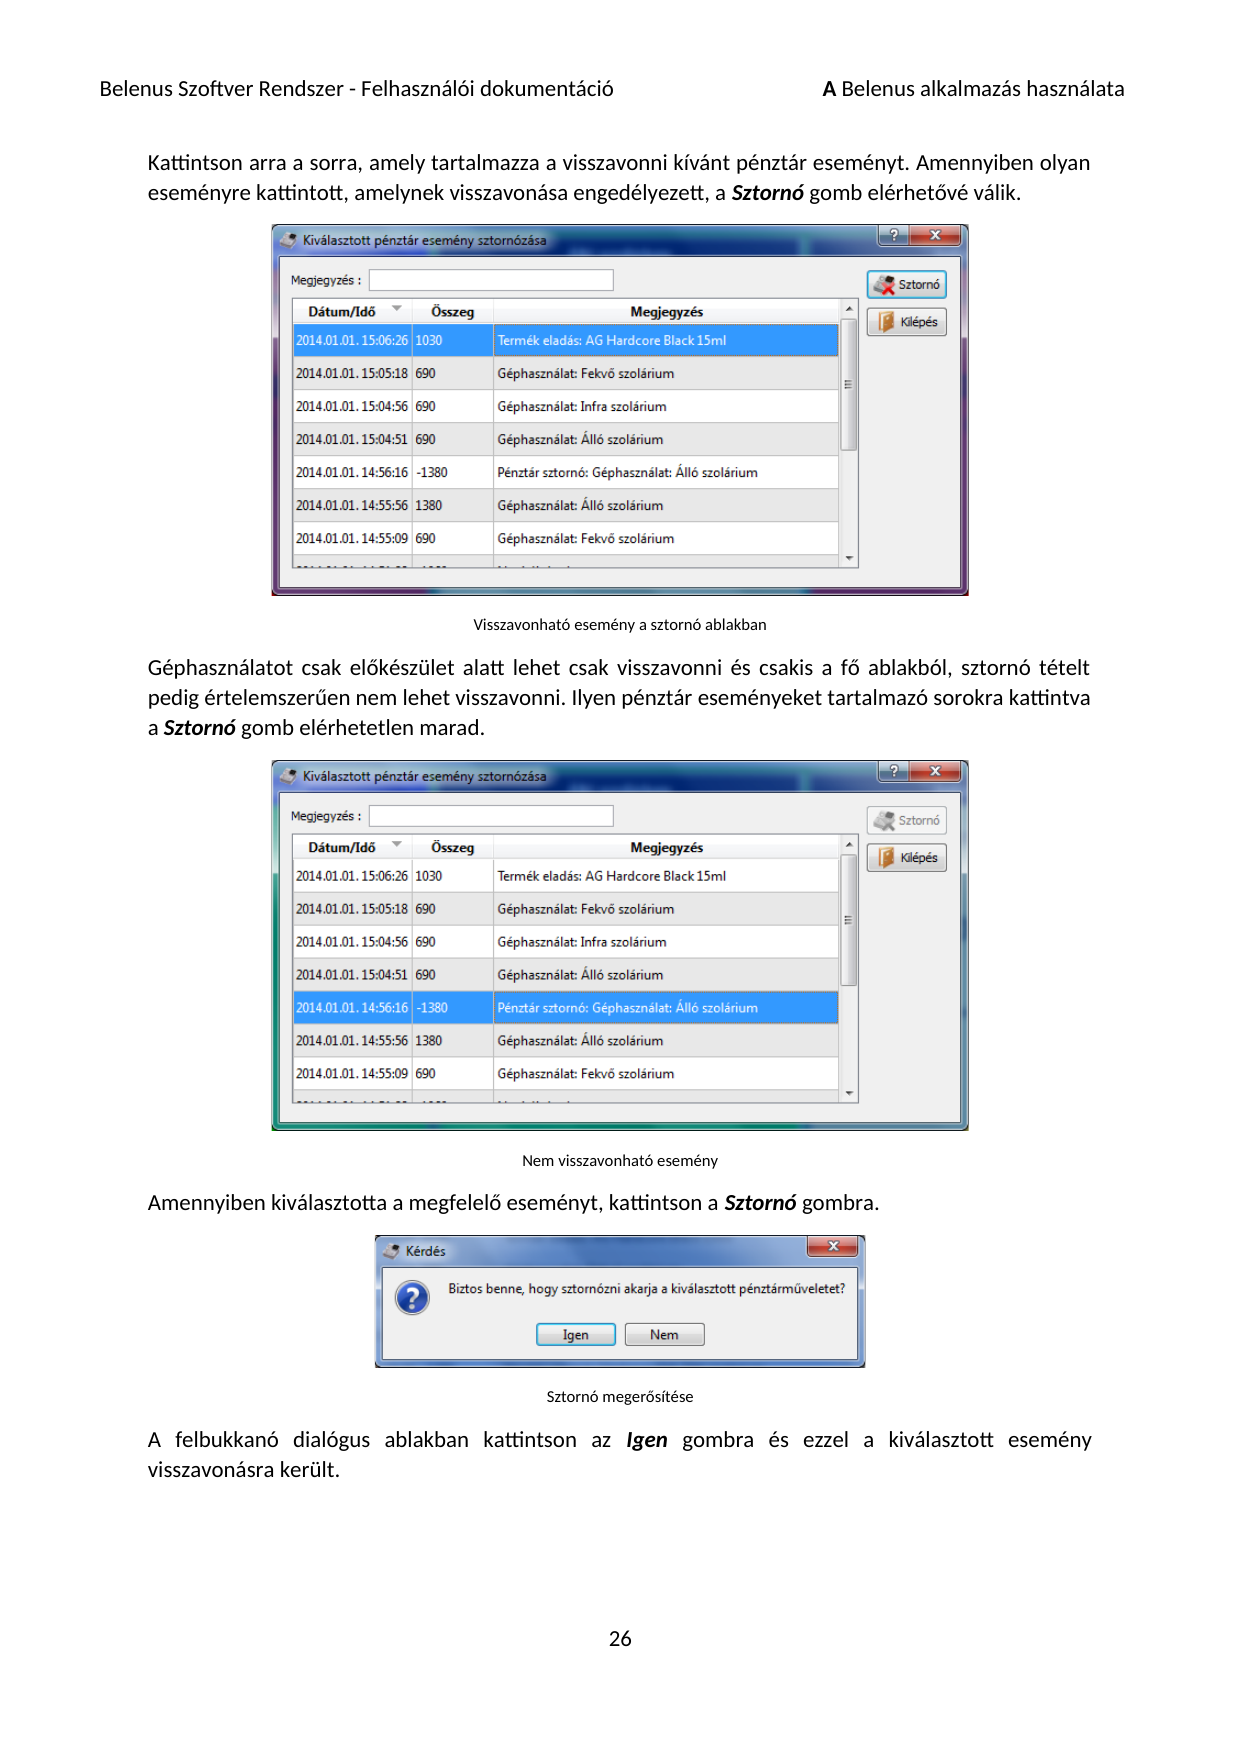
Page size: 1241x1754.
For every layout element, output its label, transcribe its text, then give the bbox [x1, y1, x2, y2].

picture [374, 1235, 866, 1368]
text Nem visszavonható esemény [148, 1150, 1093, 1170]
picture [271, 224, 969, 596]
text Géphasználatot csak előkészület alatt lehet csak visszavonni és csakis a fő ablakból, sztornó tételt pedig értelemszerűen nem lehet visszavonni. Ilyen pénztár eseményeket tartalmazó sorokra kattintva a Sztornó gomb elérhetetlen marad. [148, 653, 1093, 741]
picture [271, 760, 969, 1131]
text Kattintson arra a sorra, amely tartalmazza a visszavonni kívánt pénztár eseményt. Amennyiben olyan eseményre kattintott, amelynek visszavonása engedélyezett, a Sztornó gomb elérhetővé válik. [148, 148, 1093, 206]
text Amennyiben kiválasztotta a megfelelő eseményt, kattintson a Sztornó gombra. [148, 1188, 1093, 1216]
text Sztornó megerősítése [148, 1386, 1093, 1407]
text A felbukkanó dialógus ablakban kattintson az Igen gombra és ezzel a kiválasztott esemény visszavonásra került. [148, 1425, 1093, 1483]
text Visszavonható esemény a sztornó ablakban [148, 614, 1093, 635]
